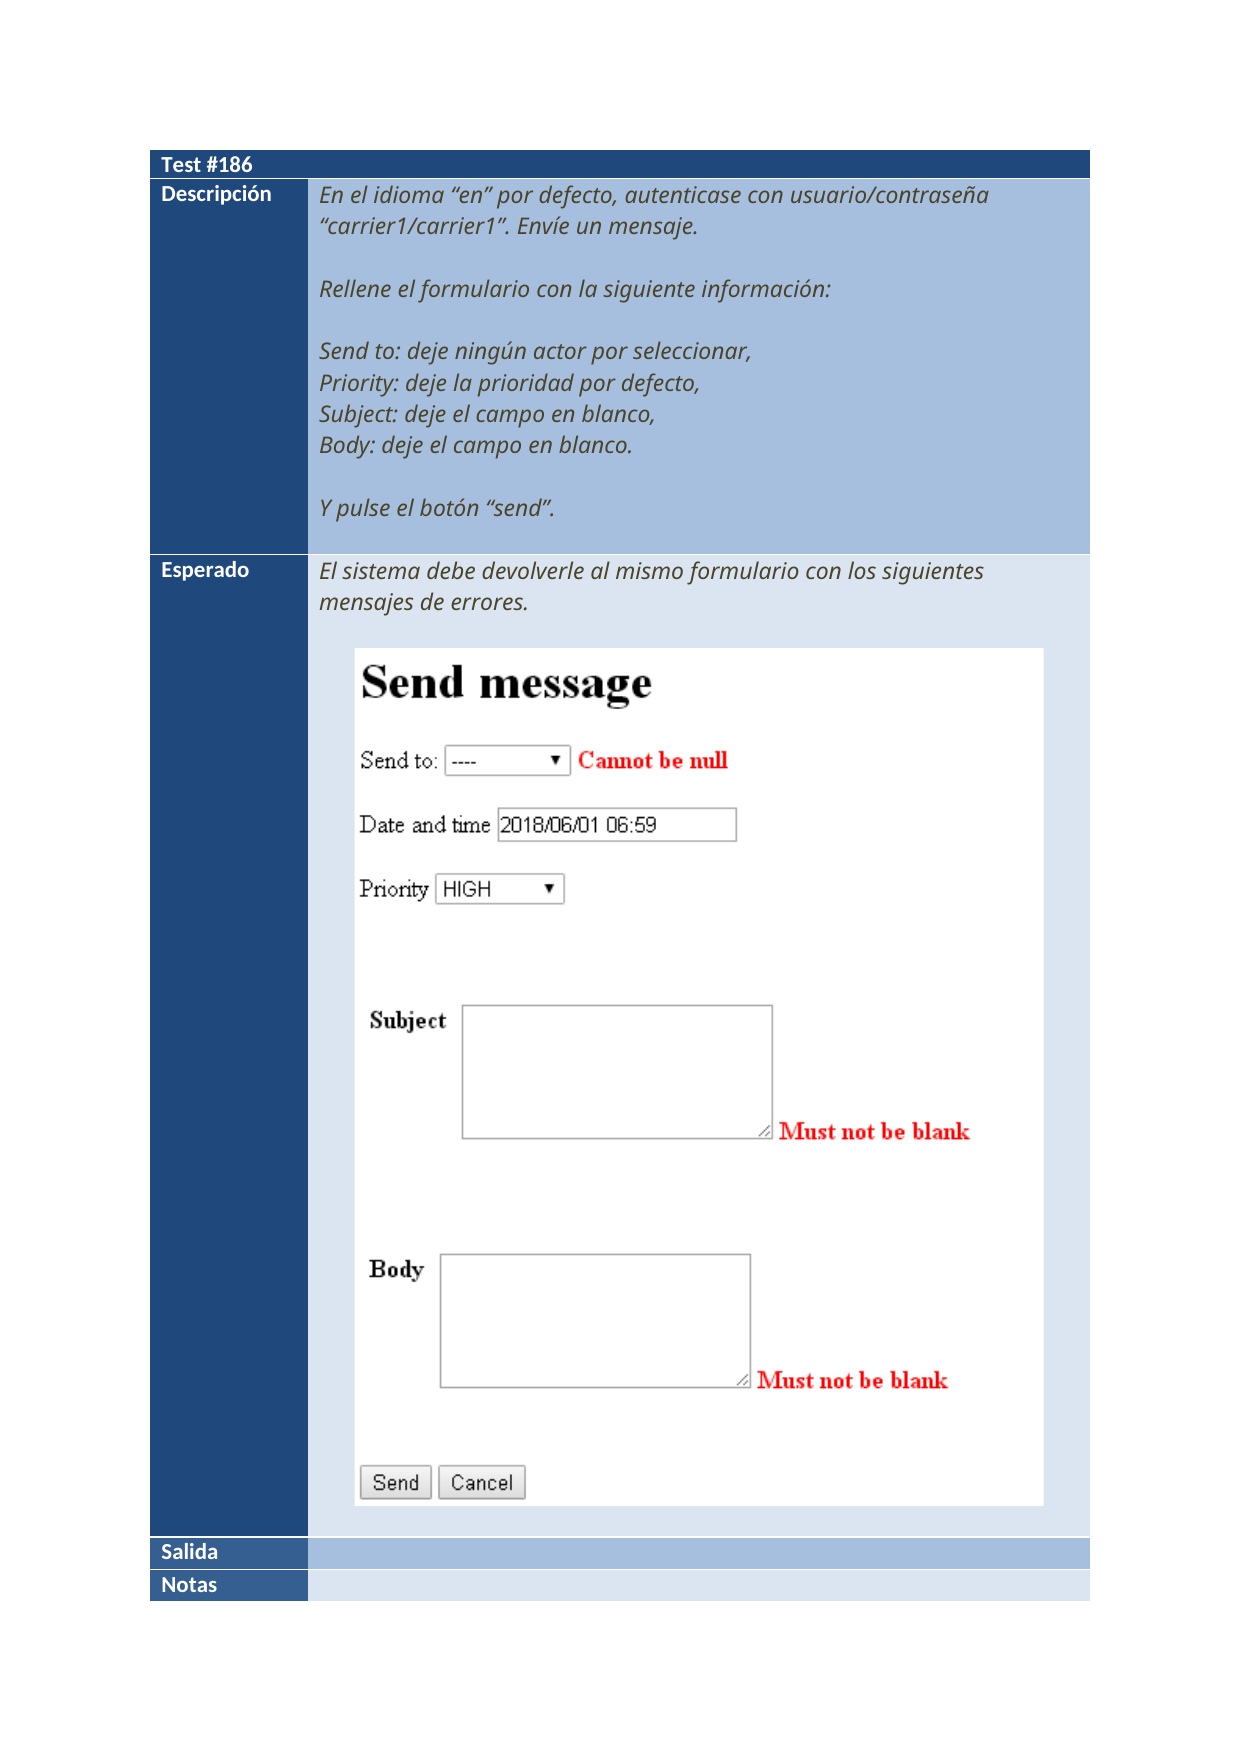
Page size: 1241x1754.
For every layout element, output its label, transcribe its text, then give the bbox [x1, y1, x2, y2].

table_cell Salida [150, 1538, 308, 1569]
table_header Test #186 [150, 150, 1090, 178]
table_cell [308, 1570, 1090, 1601]
table_cell Notas [150, 1570, 308, 1601]
table_cell [308, 1538, 1090, 1569]
table_cell El sistema debe devolverle al mismo formulario con los siguientes mensajes de errores. [308, 555, 1090, 1536]
picture [354, 648, 1044, 1506]
table_cell En el idioma “en” por defecto, autenticase con usuario/contraseña “carrier1/carrier1”. Envíe un mensaje. Rellene el formulario con la siguiente información: Send to: deje ningún actor por seleccionar, Priority: deje la prioridad por defecto, Subject: deje el campo en blanco, Body: deje el campo en blanco. Y pulse el botón “send”. [308, 179, 1090, 554]
table_cell Descripción [150, 179, 308, 554]
table_cell Esperado [150, 555, 308, 1536]
